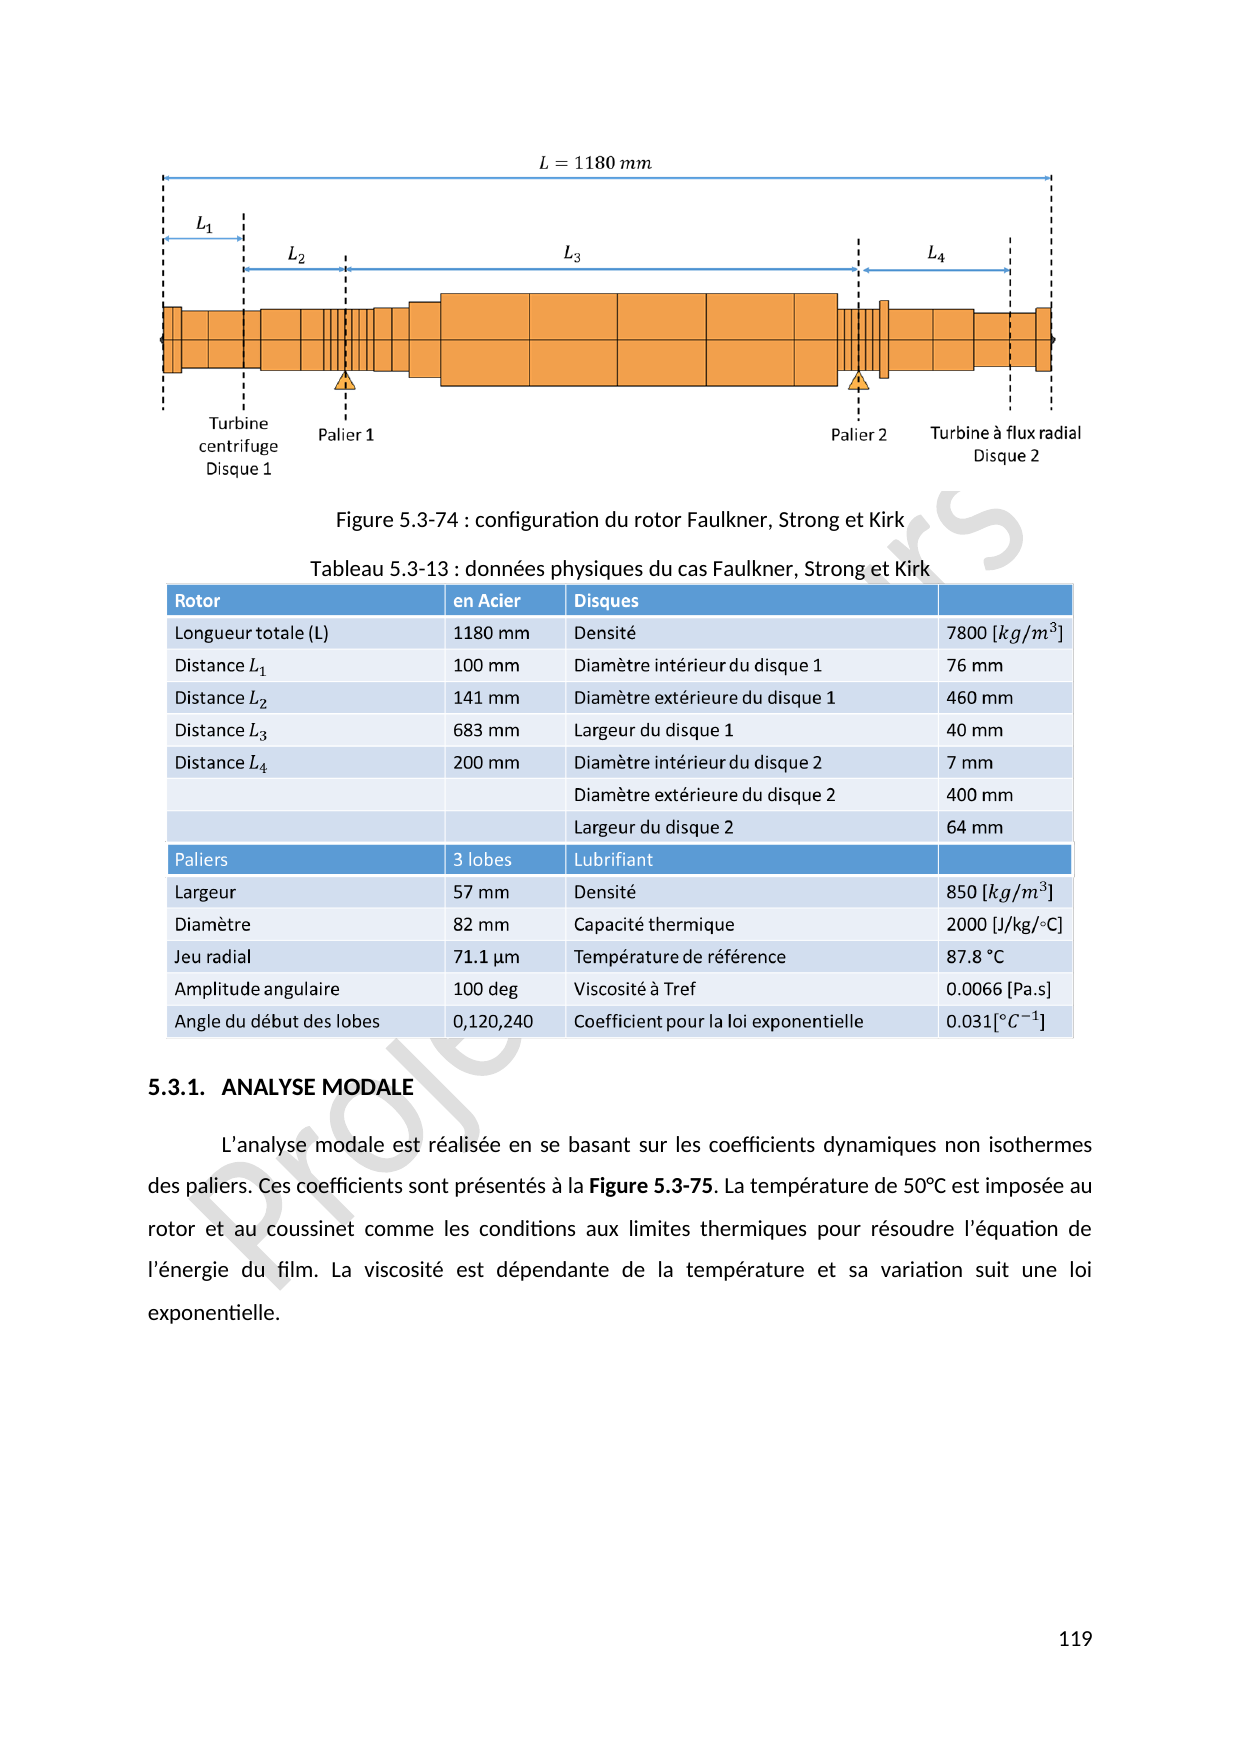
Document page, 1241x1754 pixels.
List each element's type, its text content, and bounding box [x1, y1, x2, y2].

subtitle Analyse modale [148, 1071, 1093, 1102]
picture [147, 147, 1093, 491]
picture [164, 581, 1076, 1045]
